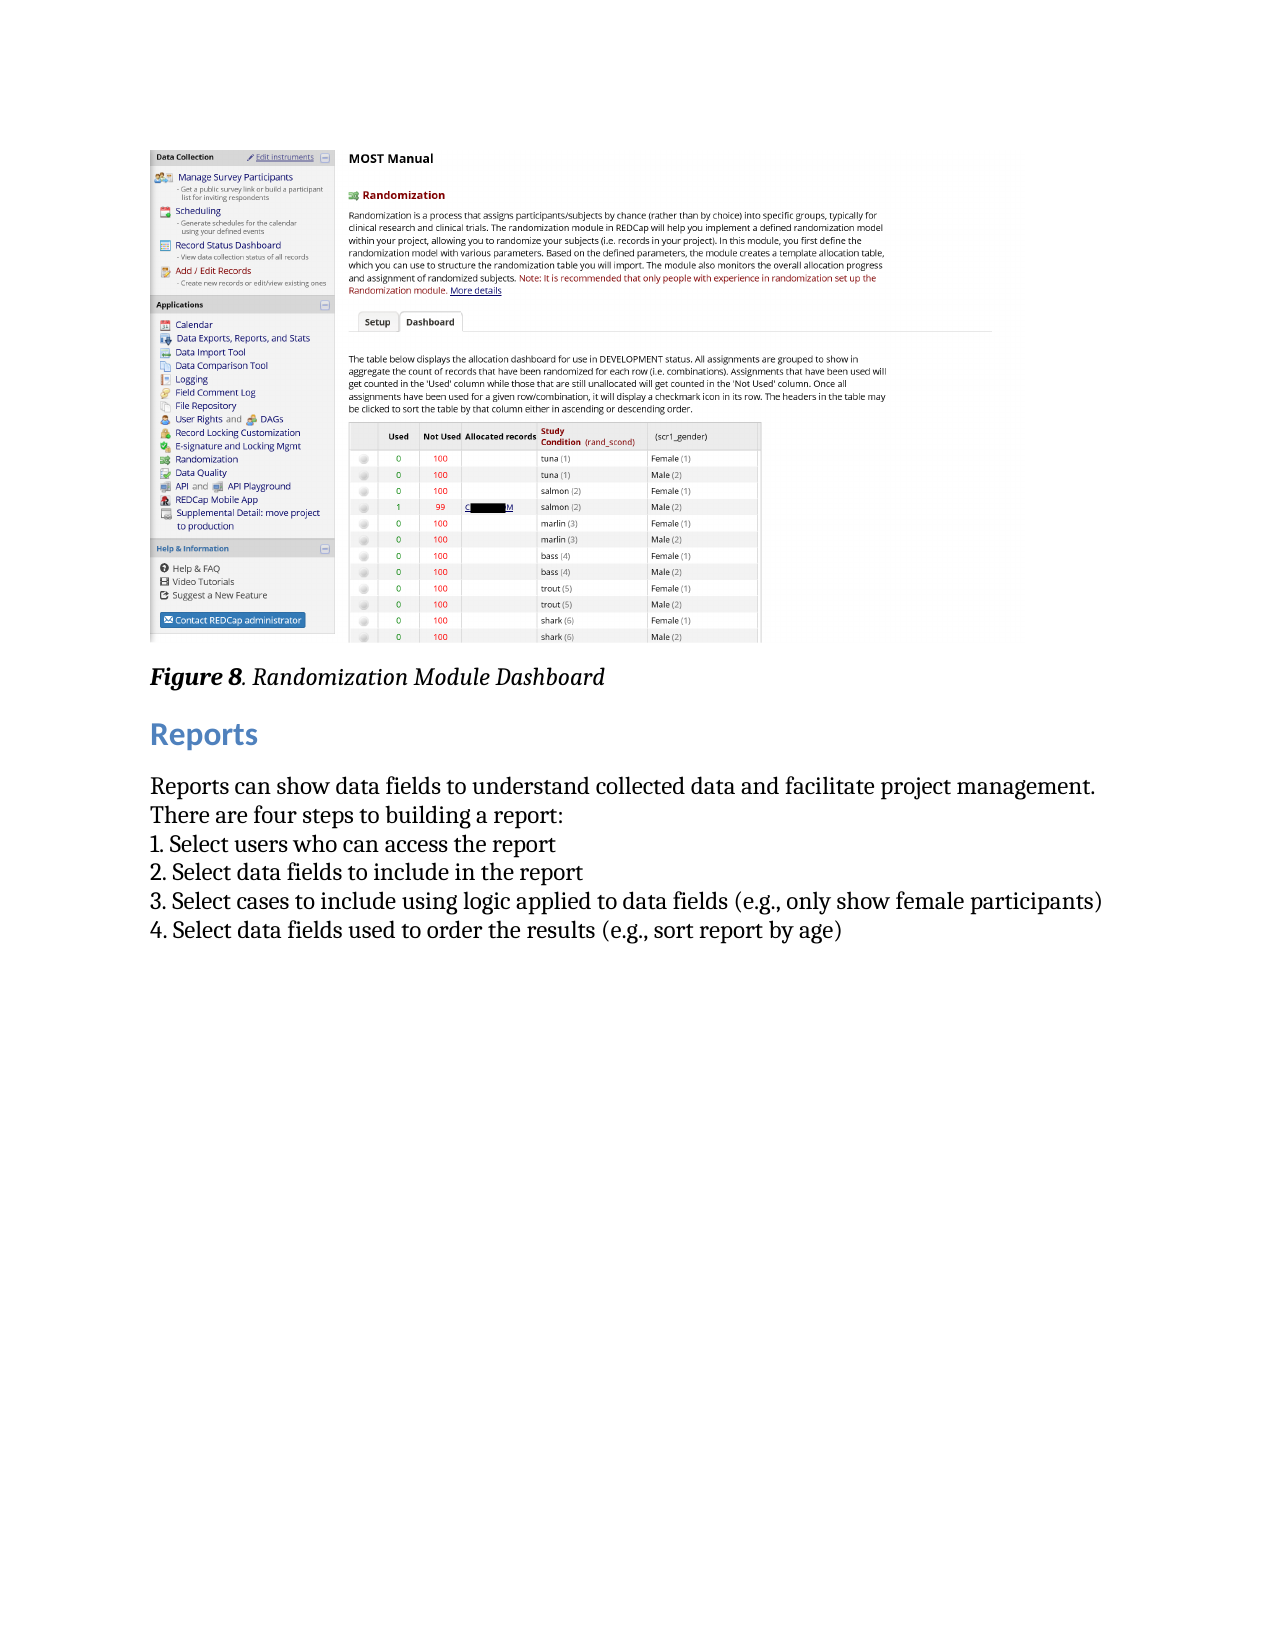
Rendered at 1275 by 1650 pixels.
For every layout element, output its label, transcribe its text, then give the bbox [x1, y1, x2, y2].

picture [150, 150, 1025, 643]
text Reports can show data fields to understand collected data and facilitate project management. There are four steps to building a report: 1. Select users who can access the report 2. Select data fields to include in the report 3. Select cases to include using logic applied to data fields (e.g., only show female participants) 4. Select data fields used to order the results (e.g., sort report by age) [150, 772, 1125, 944]
subtitle Reports [150, 713, 1125, 753]
text Figure 8. Randomization Module Dashboard [150, 663, 1125, 692]
